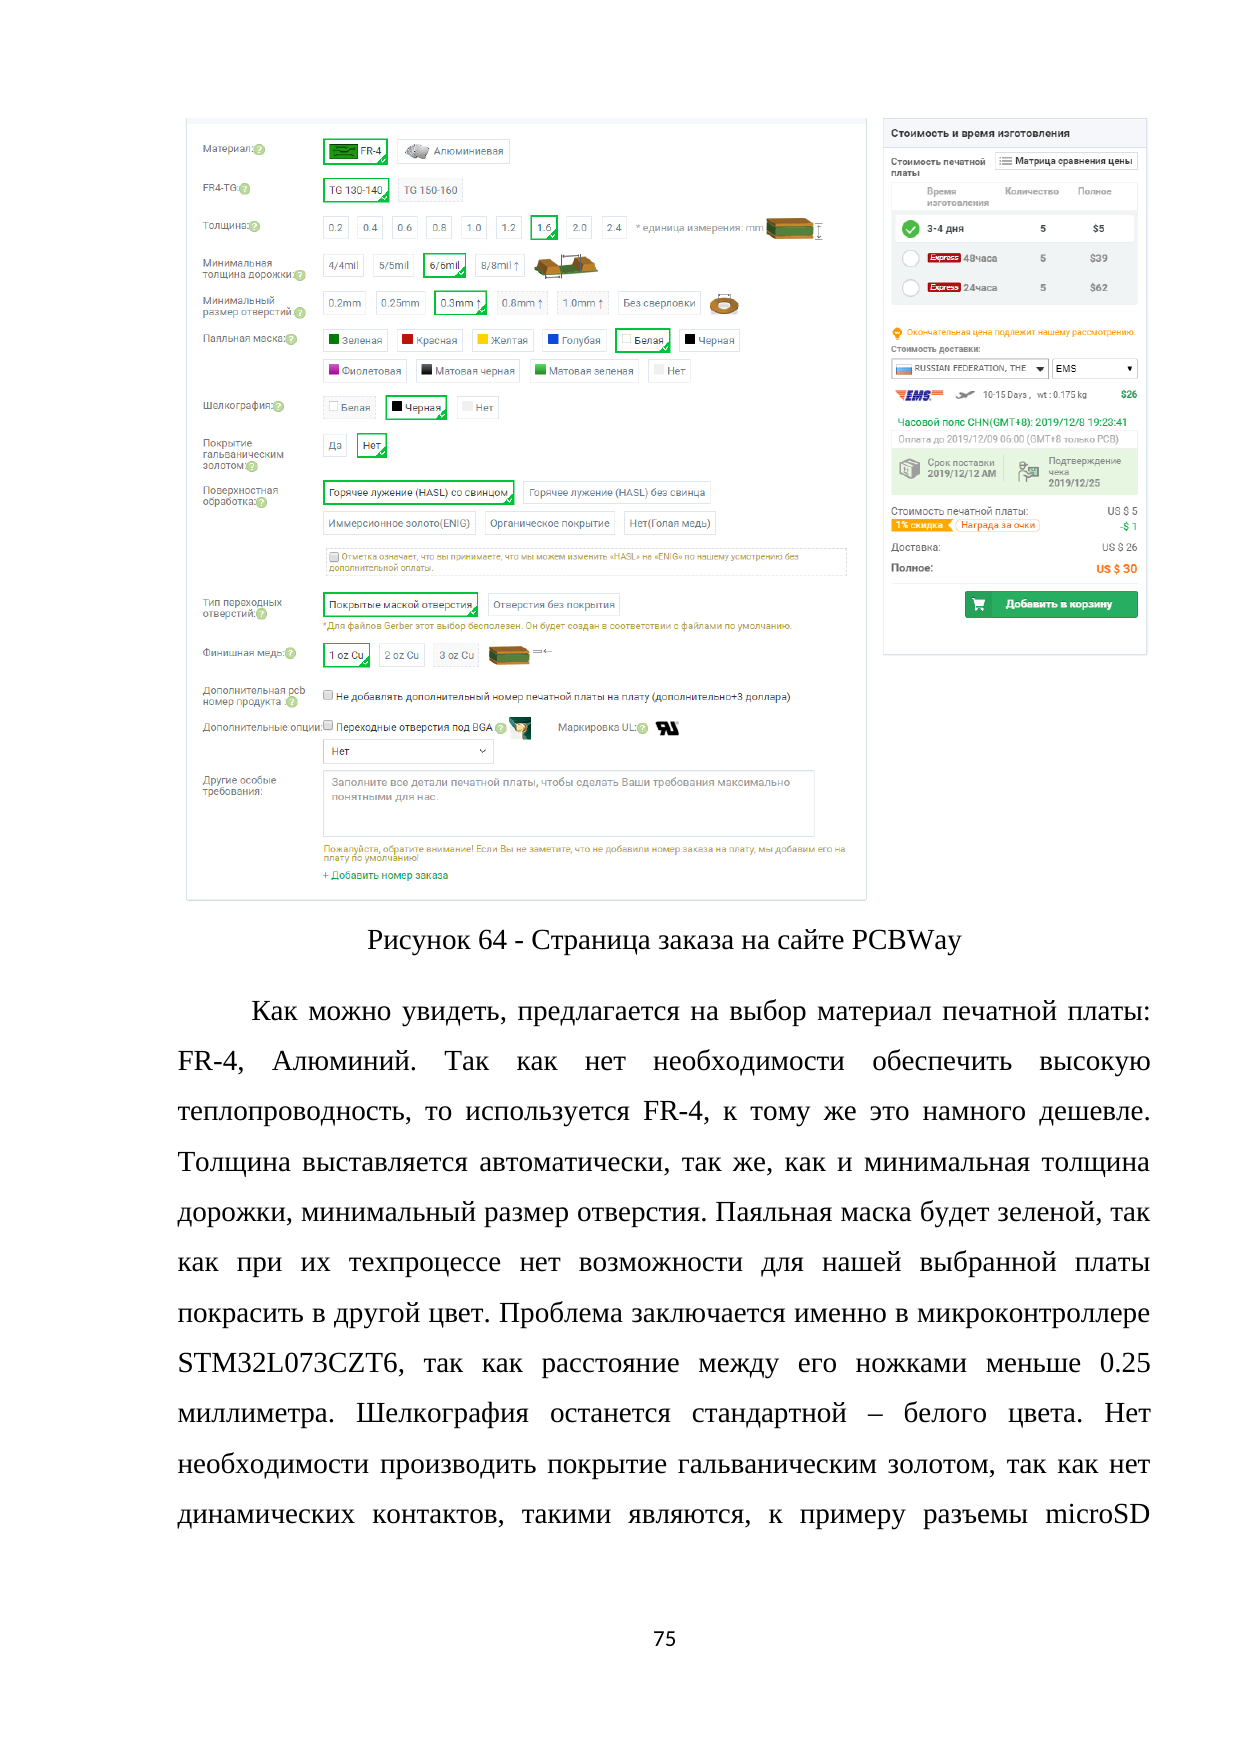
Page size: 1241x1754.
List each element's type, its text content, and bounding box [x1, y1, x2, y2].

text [177, 993, 1152, 1529]
picture [177, 118, 1152, 908]
text Рисунок 64 - Страница заказа на сайте PCBWay [177, 922, 1152, 955]
